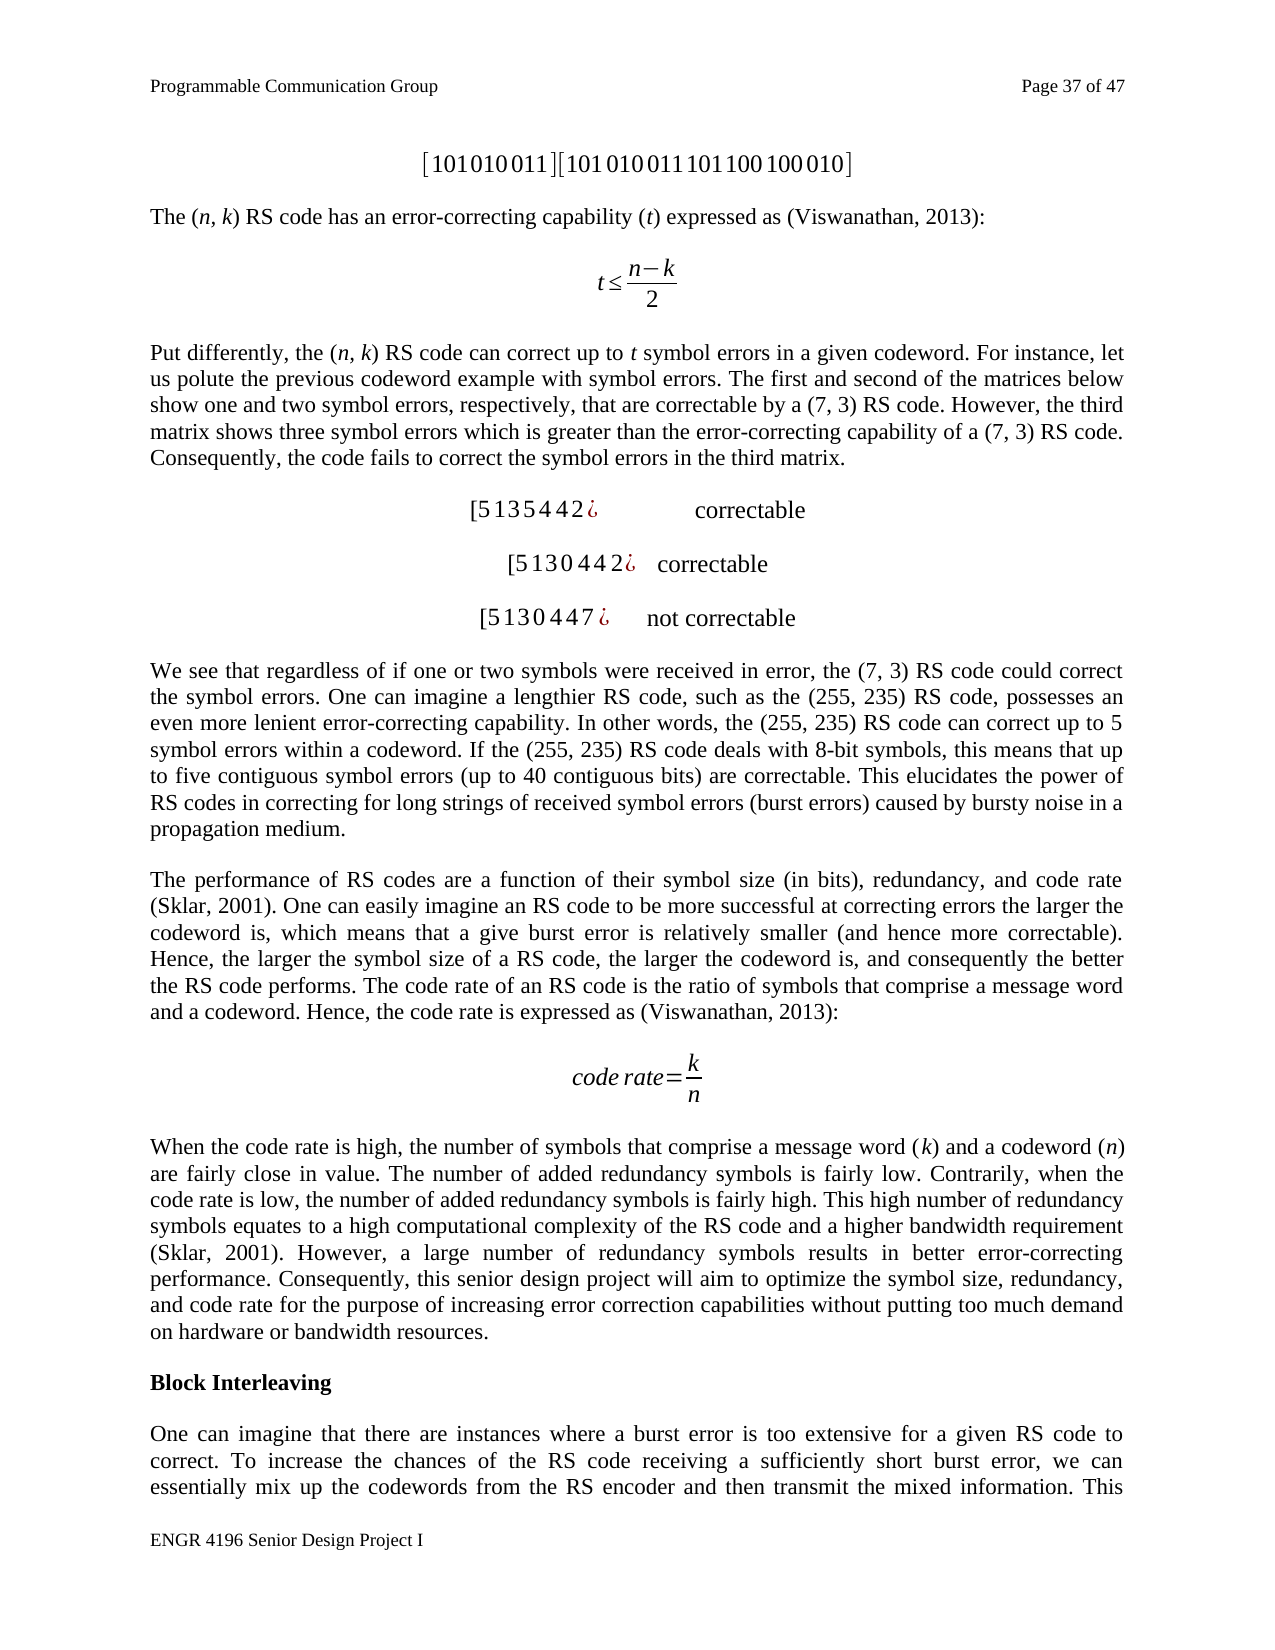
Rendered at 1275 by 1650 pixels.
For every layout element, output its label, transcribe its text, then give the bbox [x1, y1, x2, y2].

text The performance of RS codes are a function of their symbol size (in bits), redundancy, and code rate (Sklar, 2001). One can easily imagine an RS code to be more successful at correcting errors the larger the codeword is, which means that a give burst error is relatively smaller (and hence more correctable). Hence, the larger the symbol size of a RS code, the larger the codeword is, and consequently the better the RS code performs. The code rate of an RS code is the ratio of symbols that comprise a message word and a codeword. Hence, the code rate is expressed as (Viswanathan, 2013): [150, 866, 1125, 1024]
text The (n, k) RS code has an error-correcting capability (t) expressed as (Viswanathan, 2013): [150, 203, 1125, 230]
text [ not correctable [150, 603, 1125, 632]
text Block Interleaving [150, 1369, 1125, 1396]
text [ correctable [150, 496, 1125, 524]
text We see that regardless of if one or two symbols were received in error, the (7, 3) RS code could correct the symbol errors. One can imagine a lengthier RS code, such as the (255, 235) RS code, possesses an even more lenient error-correcting capability. In other words, the (255, 235) RS code can correct up to 5 symbol errors within a codeword. If the (255, 235) RS code deals with 8-bit symbols, this means that up to five contiguous symbol errors (up to 40 contiguous bits) are correctable. This elucidates the power of RS codes in correcting for long strings of received symbol errors (burst errors) caused by bursty noise in a propagation medium. [150, 657, 1125, 841]
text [150, 1421, 1125, 1499]
text When the code rate is high, the number of symbols that comprise a message word (k) and a codeword (n) are fairly close in value. The number of added redundancy symbols is fairly low. Contrarily, when the code rate is low, the number of added redundancy symbols is fairly high. This high number of redundancy symbols equates to a high computational complexity of the RS code and a higher bandwidth requirement (Sklar, 2001). However, a large number of redundancy symbols results in better error-correcting performance. Consequently, this senior design project will aim to optimize the symbol size, redundancy, and code rate for the purpose of increasing error correction capabilities without putting too much demand on hardware or bandwidth resources. [150, 1133, 1125, 1344]
text Put differently, the (n, k) RS code can correct up to t symbol errors in a given codeword. For instance, let us polute the previous codeword example with symbol errors. The first and second of the matrices below show one and two symbol errors, respectively, that are correctable by a (7, 3) RS code. However, the third matrix shows three symbol errors which is greater than the error-correcting capability of a (7, 3) RS code. Consequently, the code fails to correct the symbol errors in the third matrix. [150, 339, 1125, 471]
text [ correctable [150, 549, 1125, 578]
